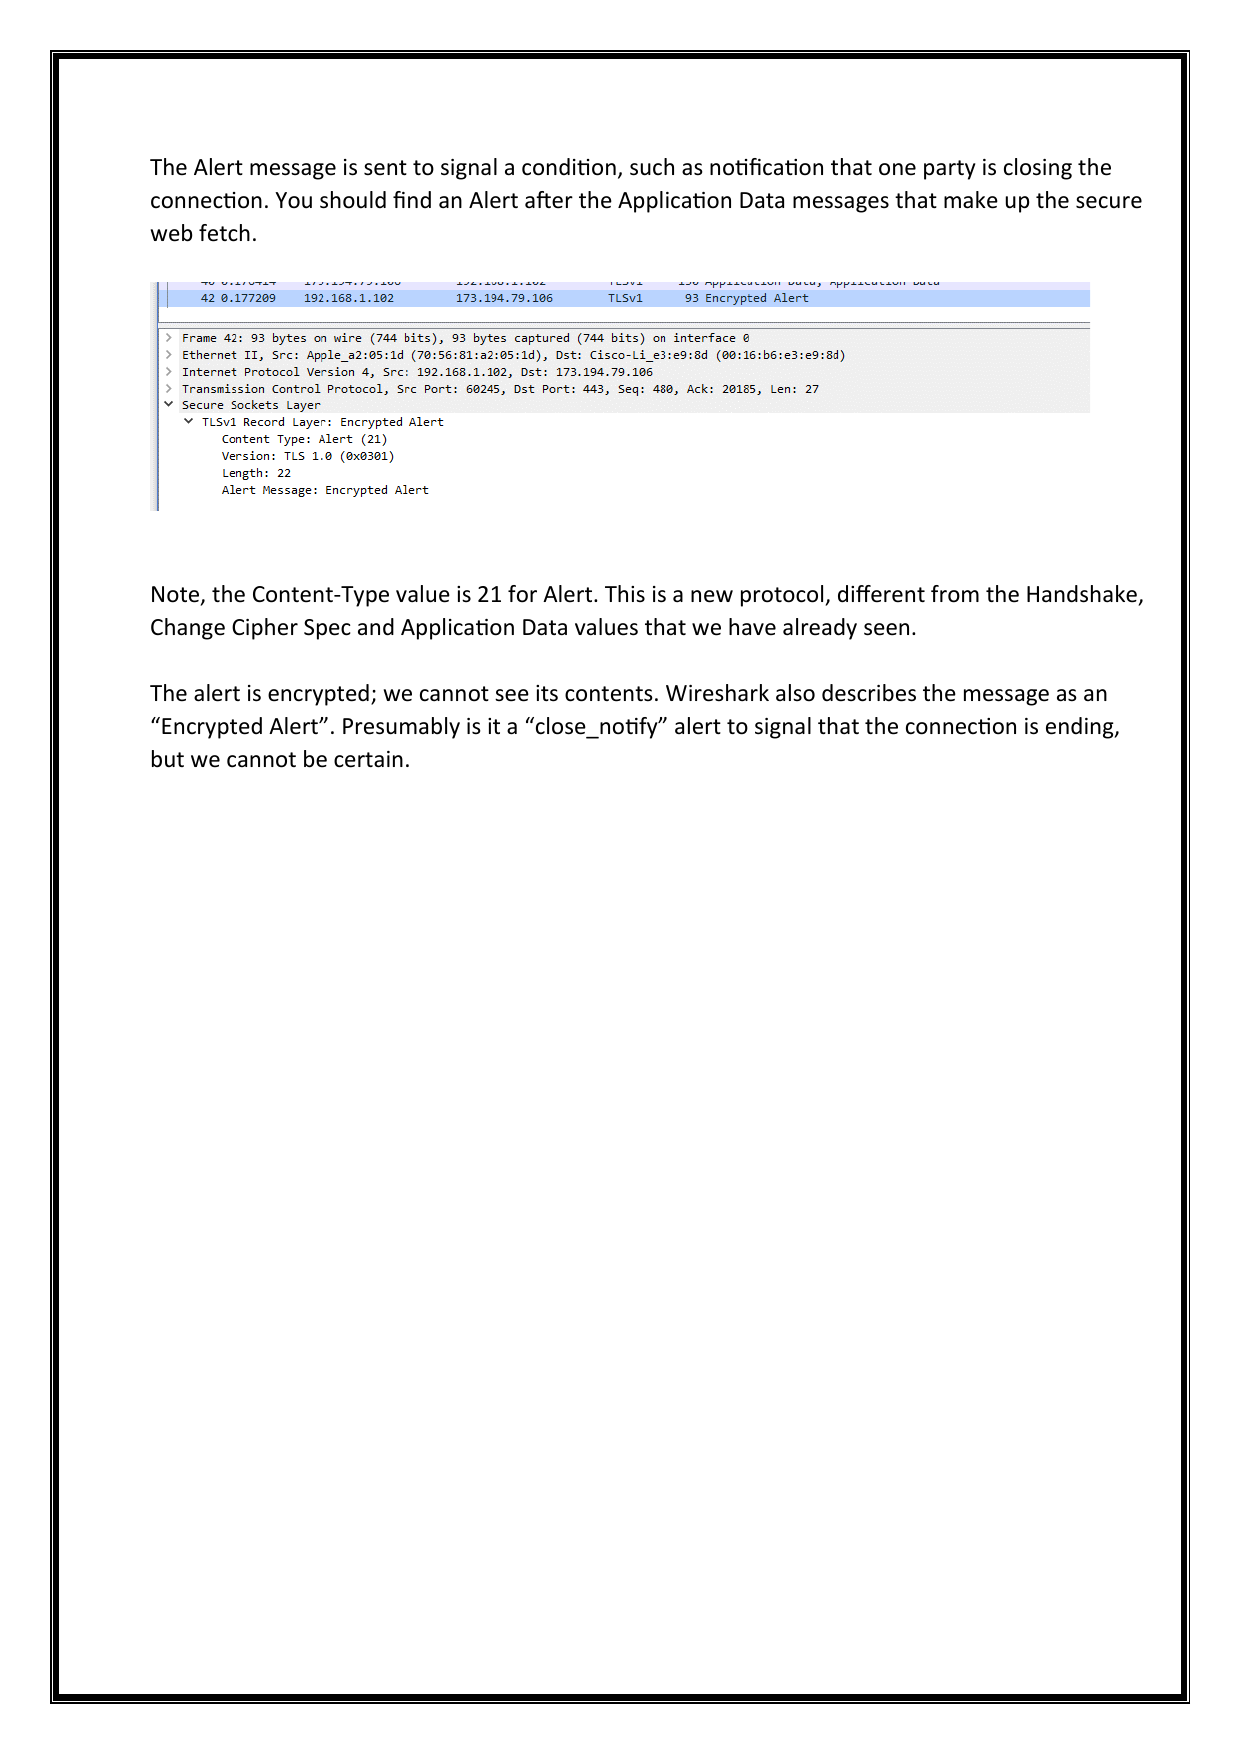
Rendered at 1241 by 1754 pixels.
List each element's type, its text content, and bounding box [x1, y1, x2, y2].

picture [150, 282, 1091, 511]
text The Alert message is sent to signal a condition, such as notification that one party is closing the connection. You should find an Alert after the Application Data messages that make up the secure web fetch. [150, 151, 1152, 247]
text The alert is encrypted; we cannot see its contents. Wireshark also describes the message as an “Encrypted Alert”. Presumably is it a “close_notify” alert to signal that the connection is ending, but we cannot be certain. [150, 677, 1152, 773]
text Note, the Content-Type value is 21 for Alert. This is a new protocol, different from the Handshake, Change Cipher Spec and Application Data values that we have already seen. [150, 578, 1152, 642]
